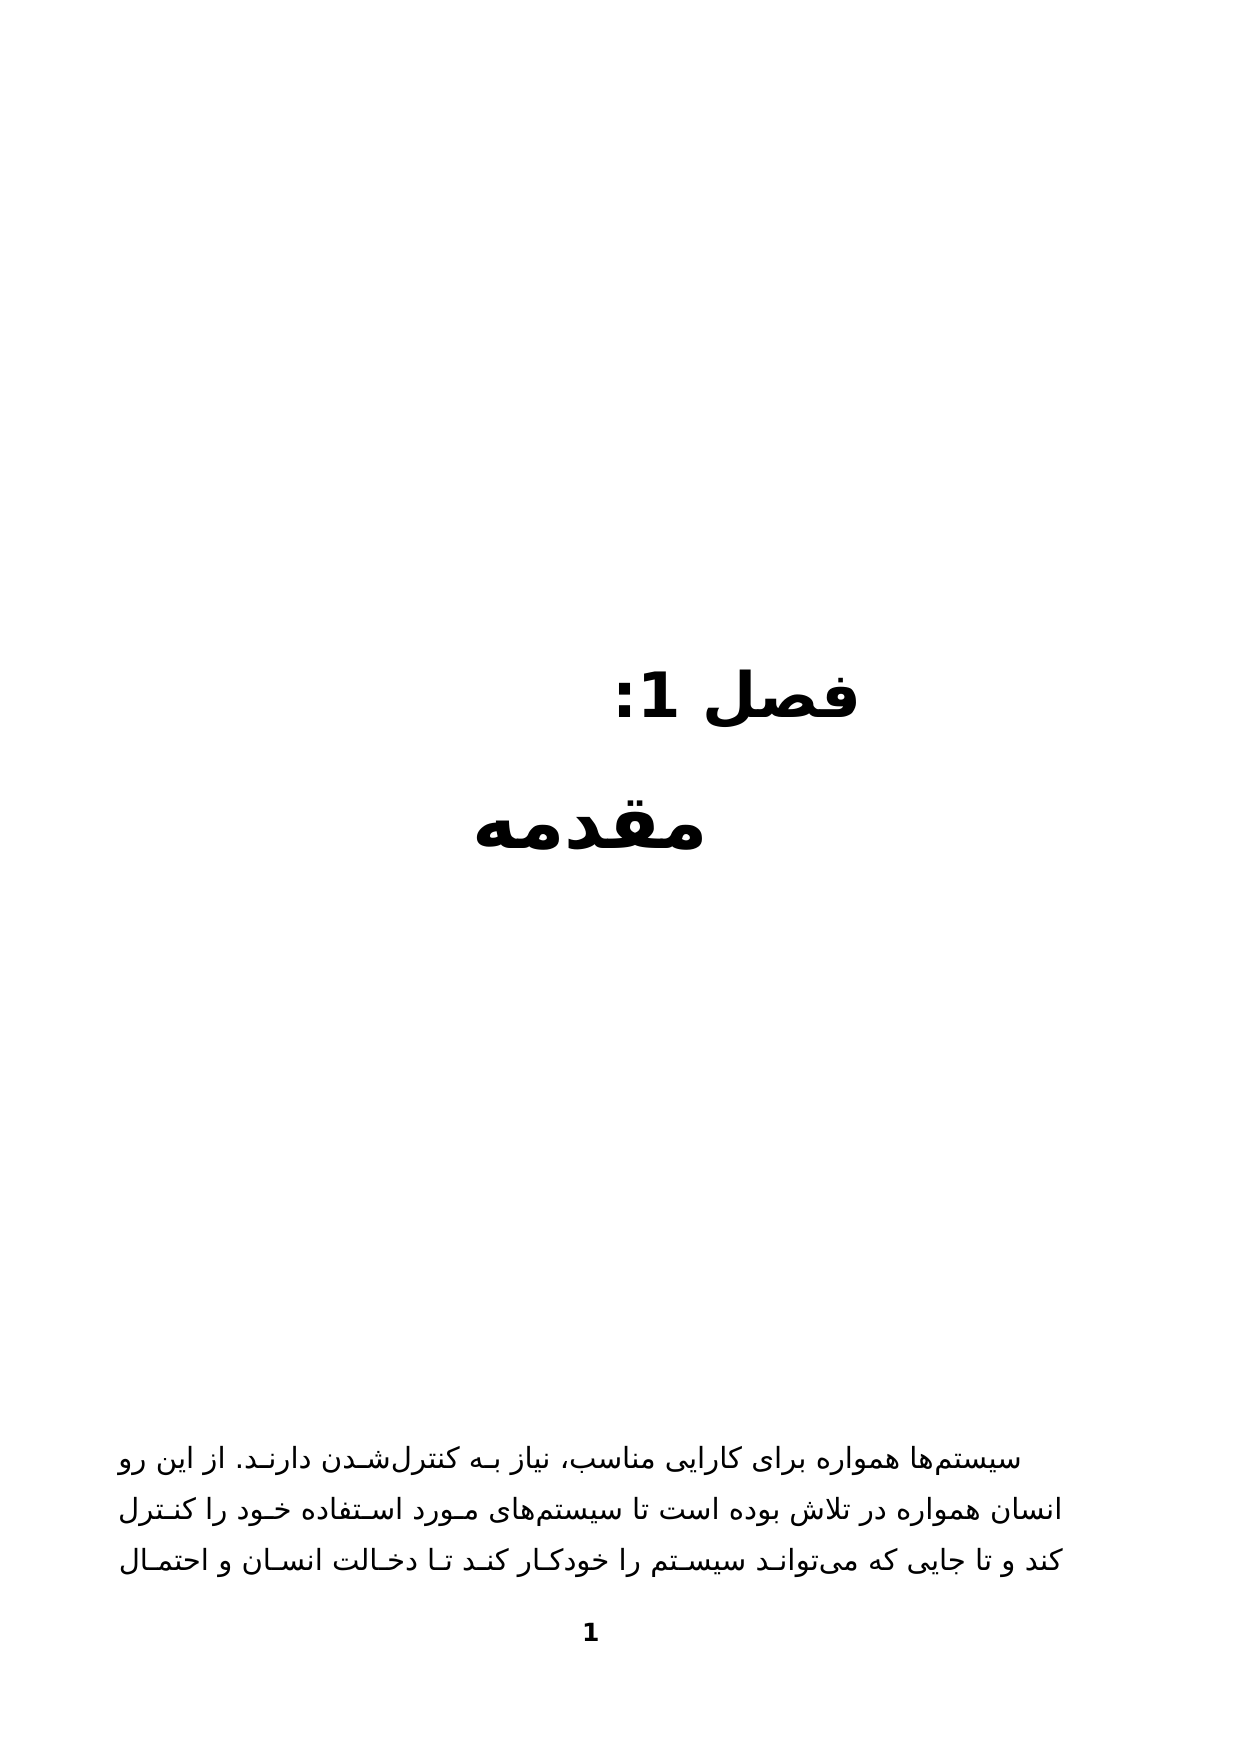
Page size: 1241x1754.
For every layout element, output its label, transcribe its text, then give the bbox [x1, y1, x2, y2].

text مقدمه [118, 648, 1063, 866]
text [118, 1441, 1063, 1577]
